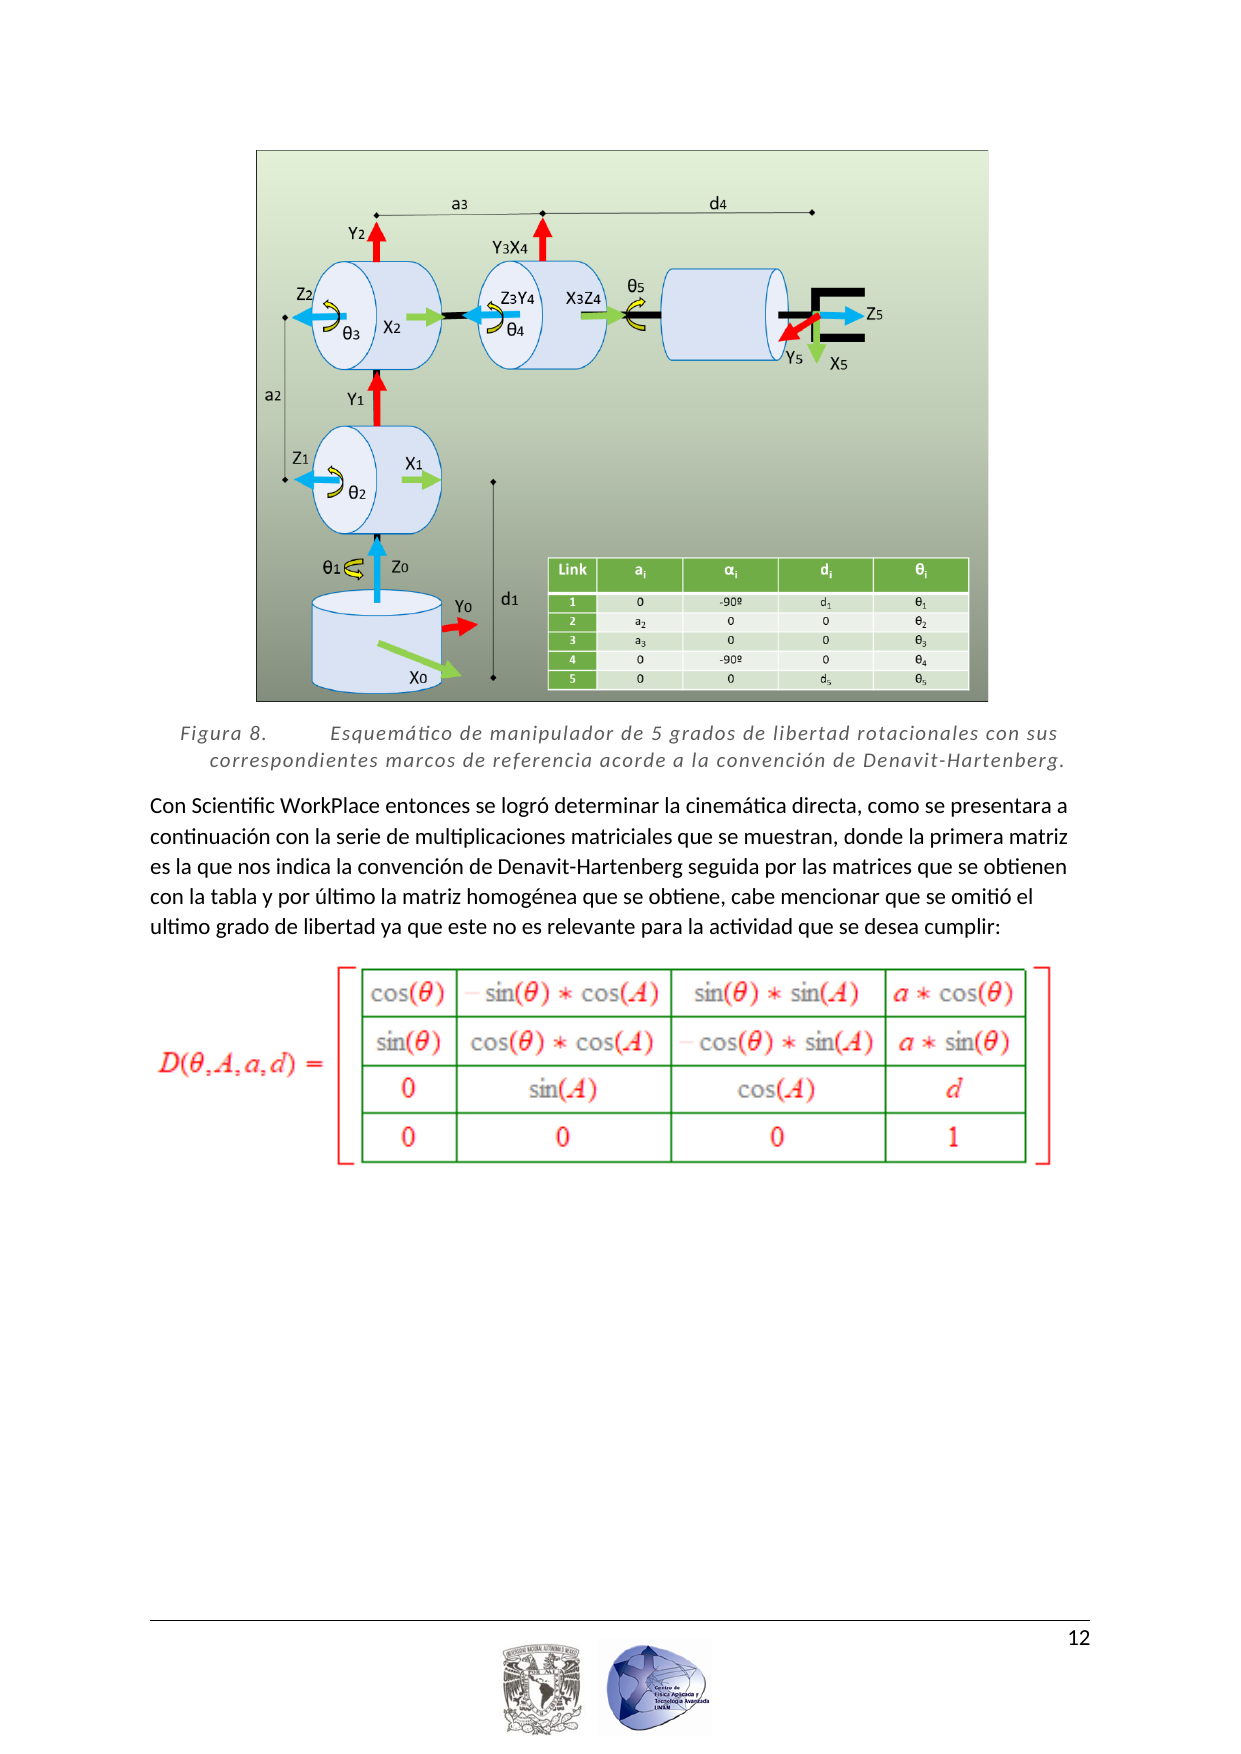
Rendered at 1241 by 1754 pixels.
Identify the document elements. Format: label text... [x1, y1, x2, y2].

subtitle Esquemático de manipulador de 5 grados de libertad rotacionales con sus correspondientes marcos de referencia acorde a la convención de Denavit-Hartenberg. [150, 720, 1090, 773]
text Con Scientific WorkPlace entonces se logró determinar la cinemática directa, como se presentara a continuación con la serie de multiplicaciones matriciales que se muestran, donde la primera matriz es la que nos indica la convención de Denavit-Hartenberg seguida por las matrices que se obtienen con la tabla y por último la matriz homogénea que se obtiene, cabe mencionar que se omitió el ultimo grado de libertad ya que este no es relevante para la actividad que se desea cumplir: [150, 792, 1090, 940]
picture [150, 959, 1063, 1168]
picture [252, 150, 989, 702]
picture [489, 1637, 713, 1736]
